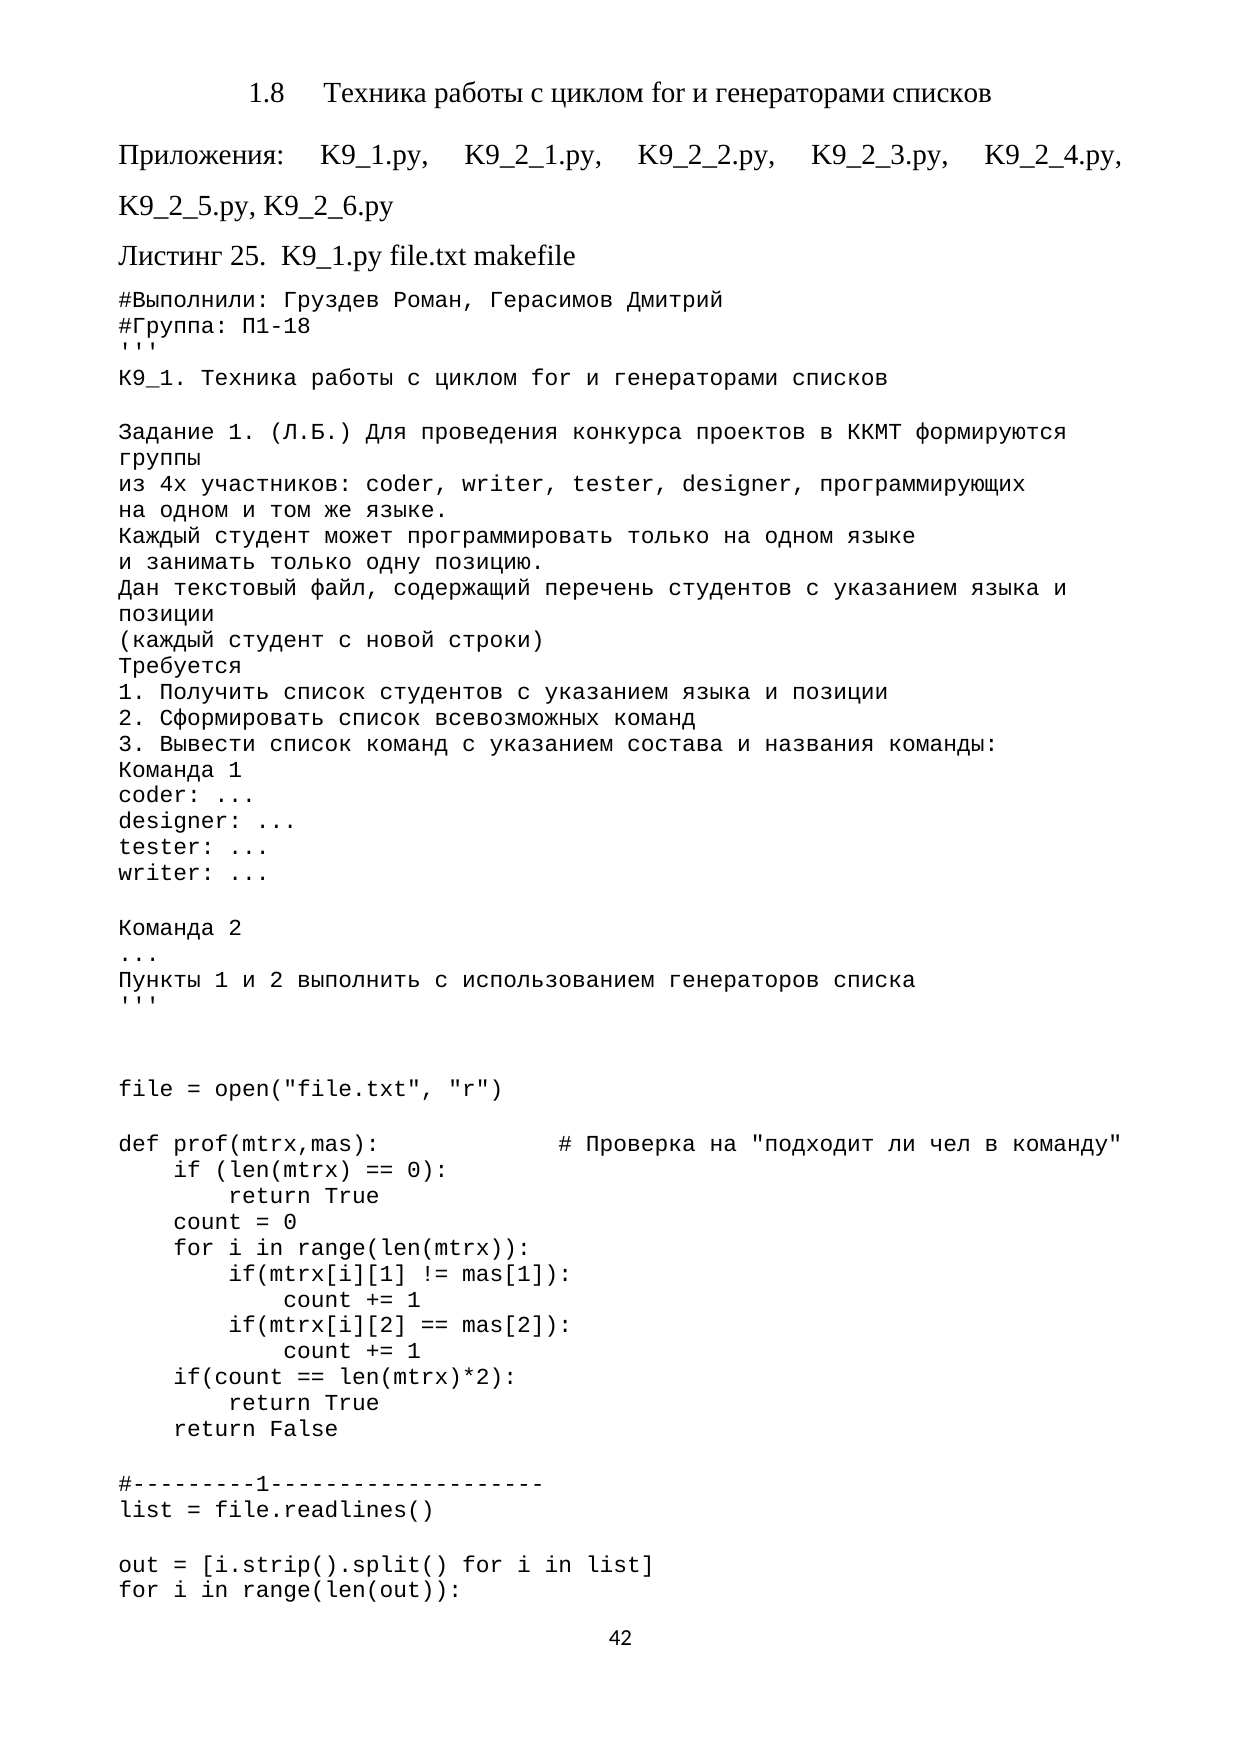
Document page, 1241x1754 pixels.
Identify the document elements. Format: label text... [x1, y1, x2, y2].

text if(mtrx[i][2] == mas[2]): [118, 1314, 1122, 1340]
text if(count == len(mtrx)*2): [118, 1366, 1122, 1392]
text К9_1. Техника работы с циклом for и генераторами списков [118, 366, 1122, 392]
text Задание 1. (Л.Б.) Для проведения конкурса проектов в ККМТ формируются группы [118, 421, 1122, 473]
text def prof(mtrx,mas): # Проверка на "подходит ли чел в команду" [118, 1132, 1122, 1158]
text count = 0 [118, 1210, 1122, 1236]
text 2. Сформировать список всевозможных команд [118, 706, 1122, 732]
text list = file.readlines() [118, 1498, 1122, 1524]
text if (len(mtrx) == 0): [118, 1158, 1122, 1184]
text 3. Вывести список команд с указанием состава и названия команды: [118, 732, 1122, 758]
text и занимать только одну позицию. [118, 550, 1122, 576]
text ''' [118, 340, 1122, 366]
text return True [118, 1184, 1122, 1210]
text из 4х участников: coder, writer, tester, designer, программирующих [118, 473, 1122, 498]
text tester: ... [118, 836, 1122, 862]
text for i in range(len(mtrx)): [118, 1236, 1122, 1262]
text writer: ... [118, 862, 1122, 888]
text #Группа: П1-18 [118, 314, 1122, 340]
text out = [i.strip().split() for i in list] [118, 1553, 1122, 1579]
text на одном и том же языке. [118, 498, 1122, 524]
text designer: ... [118, 810, 1122, 836]
text 1. Получить список студентов с указанием языка и позиции [118, 680, 1122, 706]
text Дан текстовый файл, содержащий перечень студентов с указанием языка и позиции [118, 576, 1122, 628]
subtitle Техника работы с циклом for и генераторами списков [118, 75, 1122, 108]
text Листинг 25. K9_1.py file.txt makefile [118, 238, 1122, 271]
text Команда 2 [118, 916, 1122, 942]
text if(mtrx[i][1] != mas[1]): [118, 1262, 1122, 1288]
text count += 1 [118, 1340, 1122, 1366]
text (каждый студент с новой строки) [118, 628, 1122, 654]
text file = open("file.txt", "r") [118, 1078, 1122, 1103]
text ... [118, 942, 1122, 968]
text Требуется [118, 654, 1122, 680]
text return True [118, 1392, 1122, 1418]
text #Выполнили: Груздев Роман, Герасимов Дмитрий [118, 288, 1122, 314]
text Каждый студент может программировать только на одном языке [118, 524, 1122, 550]
text coder: ... [118, 784, 1122, 810]
text Пункты 1 и 2 выполнить с использованием генераторов списка [118, 968, 1122, 994]
text #---------1-------------------- [118, 1472, 1122, 1498]
text Команда 1 [118, 758, 1122, 784]
text for i in range(len(out)): [118, 1579, 1122, 1605]
text count += 1 [118, 1288, 1122, 1314]
text Приложения: K9_1.py, K9_2_1.py, K9_2_2.py, K9_2_3.py, K9_2_4.py, K9_2_5.py, K9_2_6.py [118, 137, 1122, 221]
text return False [118, 1418, 1122, 1443]
text ''' [118, 994, 1122, 1020]
